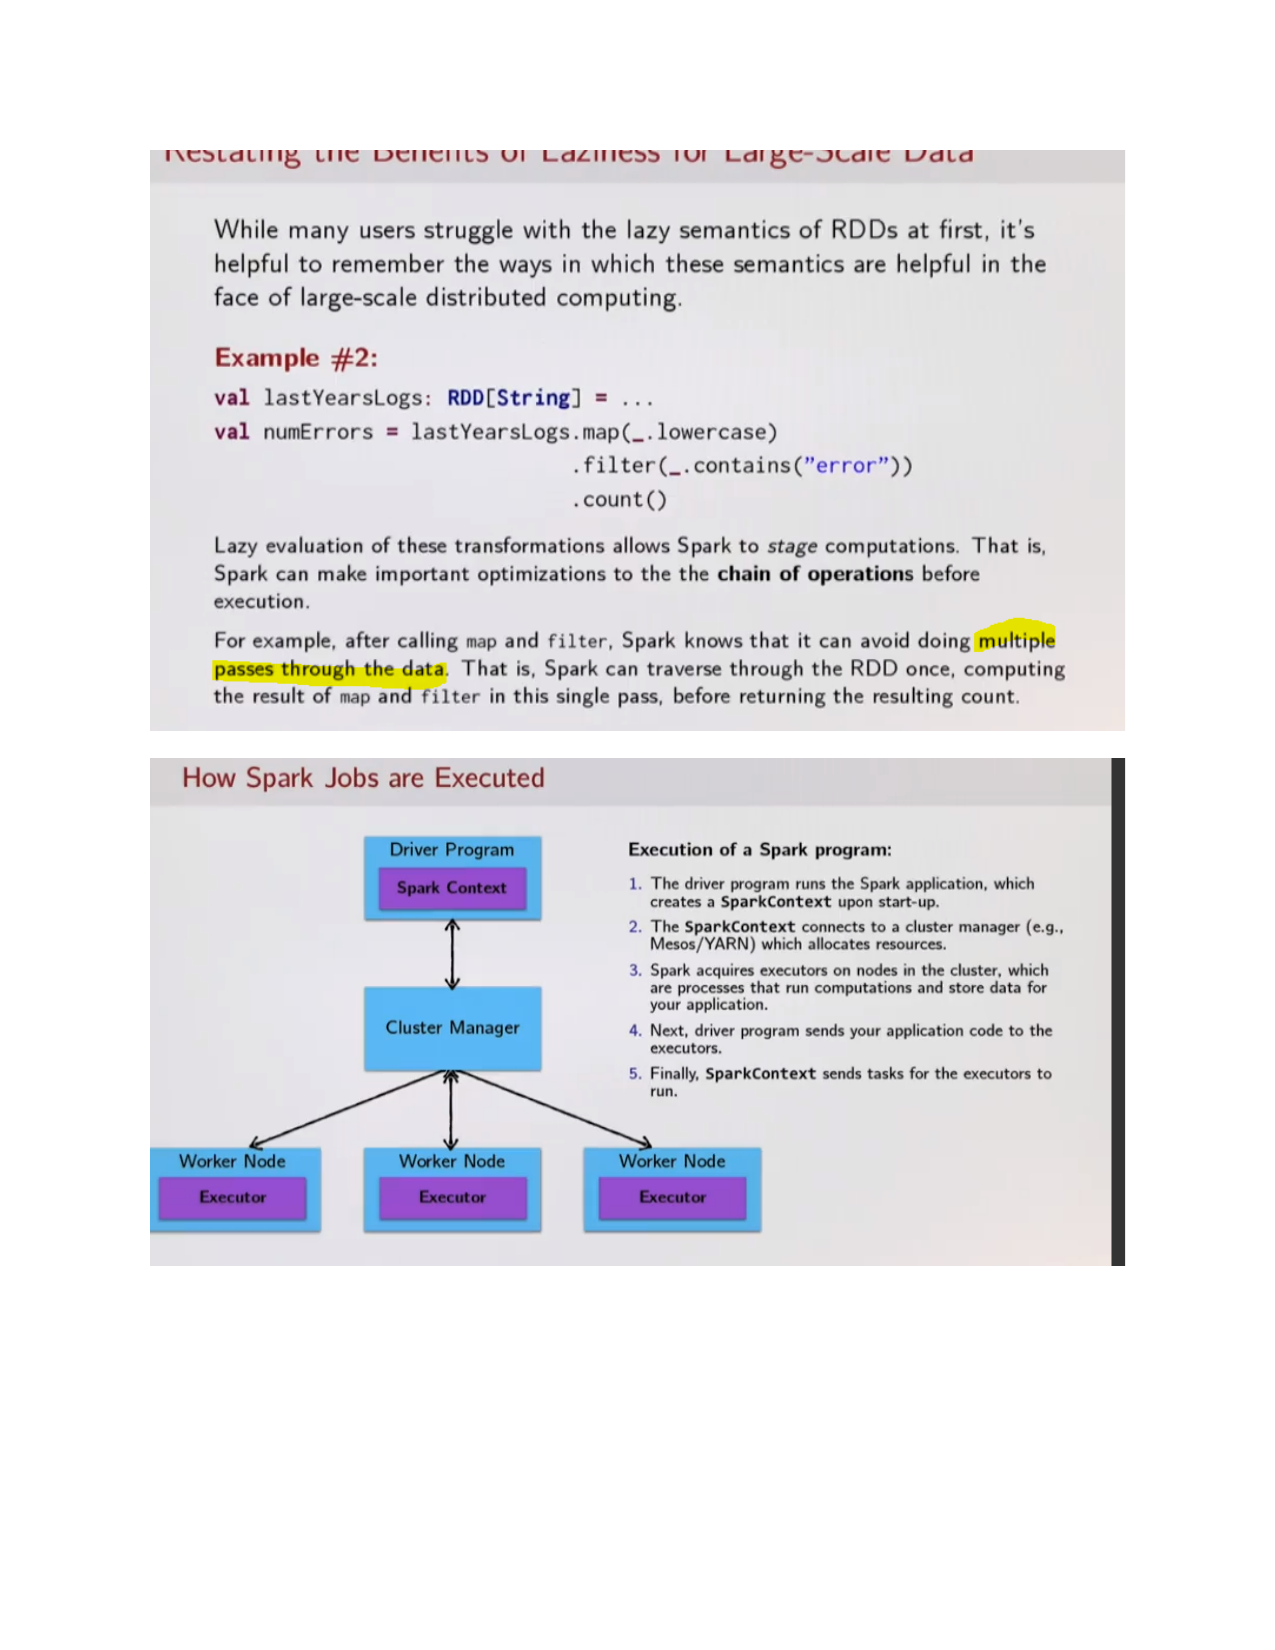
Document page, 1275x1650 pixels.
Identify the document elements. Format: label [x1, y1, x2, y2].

picture [150, 150, 1125, 731]
picture [150, 758, 1125, 1266]
